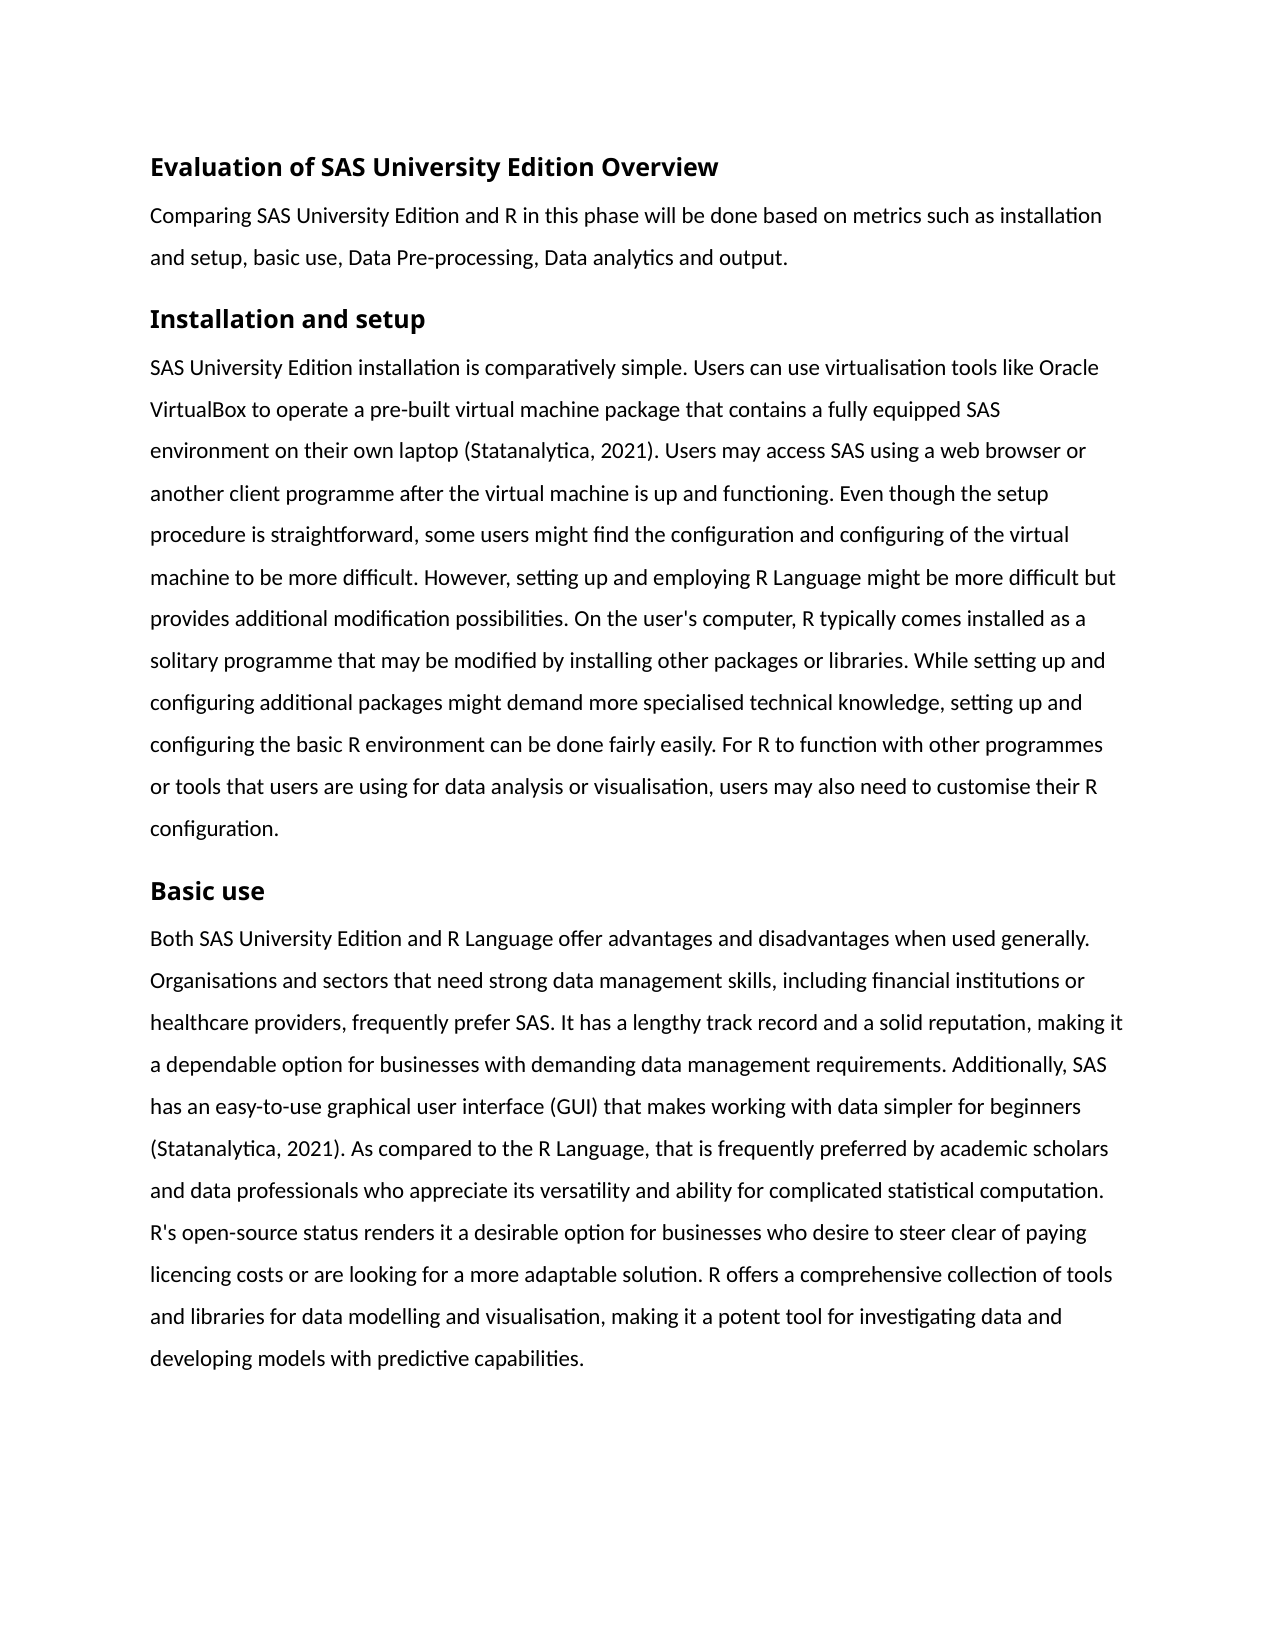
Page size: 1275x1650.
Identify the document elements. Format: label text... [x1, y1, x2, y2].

text Both SAS University Edition and R Language offer advantages and disadvantages when used generally. Organisations and sectors that need strong data management skills, including financial institutions or healthcare providers, frequently prefer SAS. It has a lengthy track record and a solid reputation, making it a dependable option for businesses with demanding data management requirements. Additionally, SAS has an easy-to-use graphical user interface (GUI) that makes working with data simpler for beginners (Statanalytica, 2021). As compared to the R Language, that is frequently preferred by academic scholars and data professionals who appreciate its versatility and ability for complicated statistical computation. R's open-source status renders it a desirable option for businesses who desire to steer clear of paying licencing costs or are looking for a more adaptable solution. R offers a comprehensive collection of tools and libraries for data modelling and visualisation, making it a potent tool for investigating data and developing models with predictive capabilities. [150, 924, 1125, 1372]
subtitle Installation and setup [150, 302, 1125, 336]
text Comparing SAS University Edition and R in this phase will be done based on metrics such as installation and setup, basic use, Data Pre-processing, Data analytics and output. [150, 201, 1125, 271]
text SAS University Edition installation is comparatively simple. Users can use virtualisation tools like Oracle VirtualBox to operate a pre-built virtual machine package that contains a fully equipped SAS environment on their own laptop (Statanalytica, 2021). Users may access SAS using a web browser or another client programme after the virtual machine is up and functioning. Even though the setup procedure is straightforward, some users might find the configuration and configuring of the virtual machine to be more difficult. However, setting up and employing R Language might be more difficult but provides additional modification possibilities. On the user's computer, R typically comes installed as a solitary programme that may be modified by installing other packages or libraries. While setting up and configuring additional packages might demand more specialised technical knowledge, setting up and configuring the basic R environment can be done fairly easily. For R to function with other programmes or tools that users are using for data analysis or visualisation, users may also need to customise their R configuration. [150, 353, 1125, 842]
subtitle Basic use [150, 873, 1125, 907]
subtitle Evaluation of SAS University Edition Overview [150, 150, 1125, 184]
